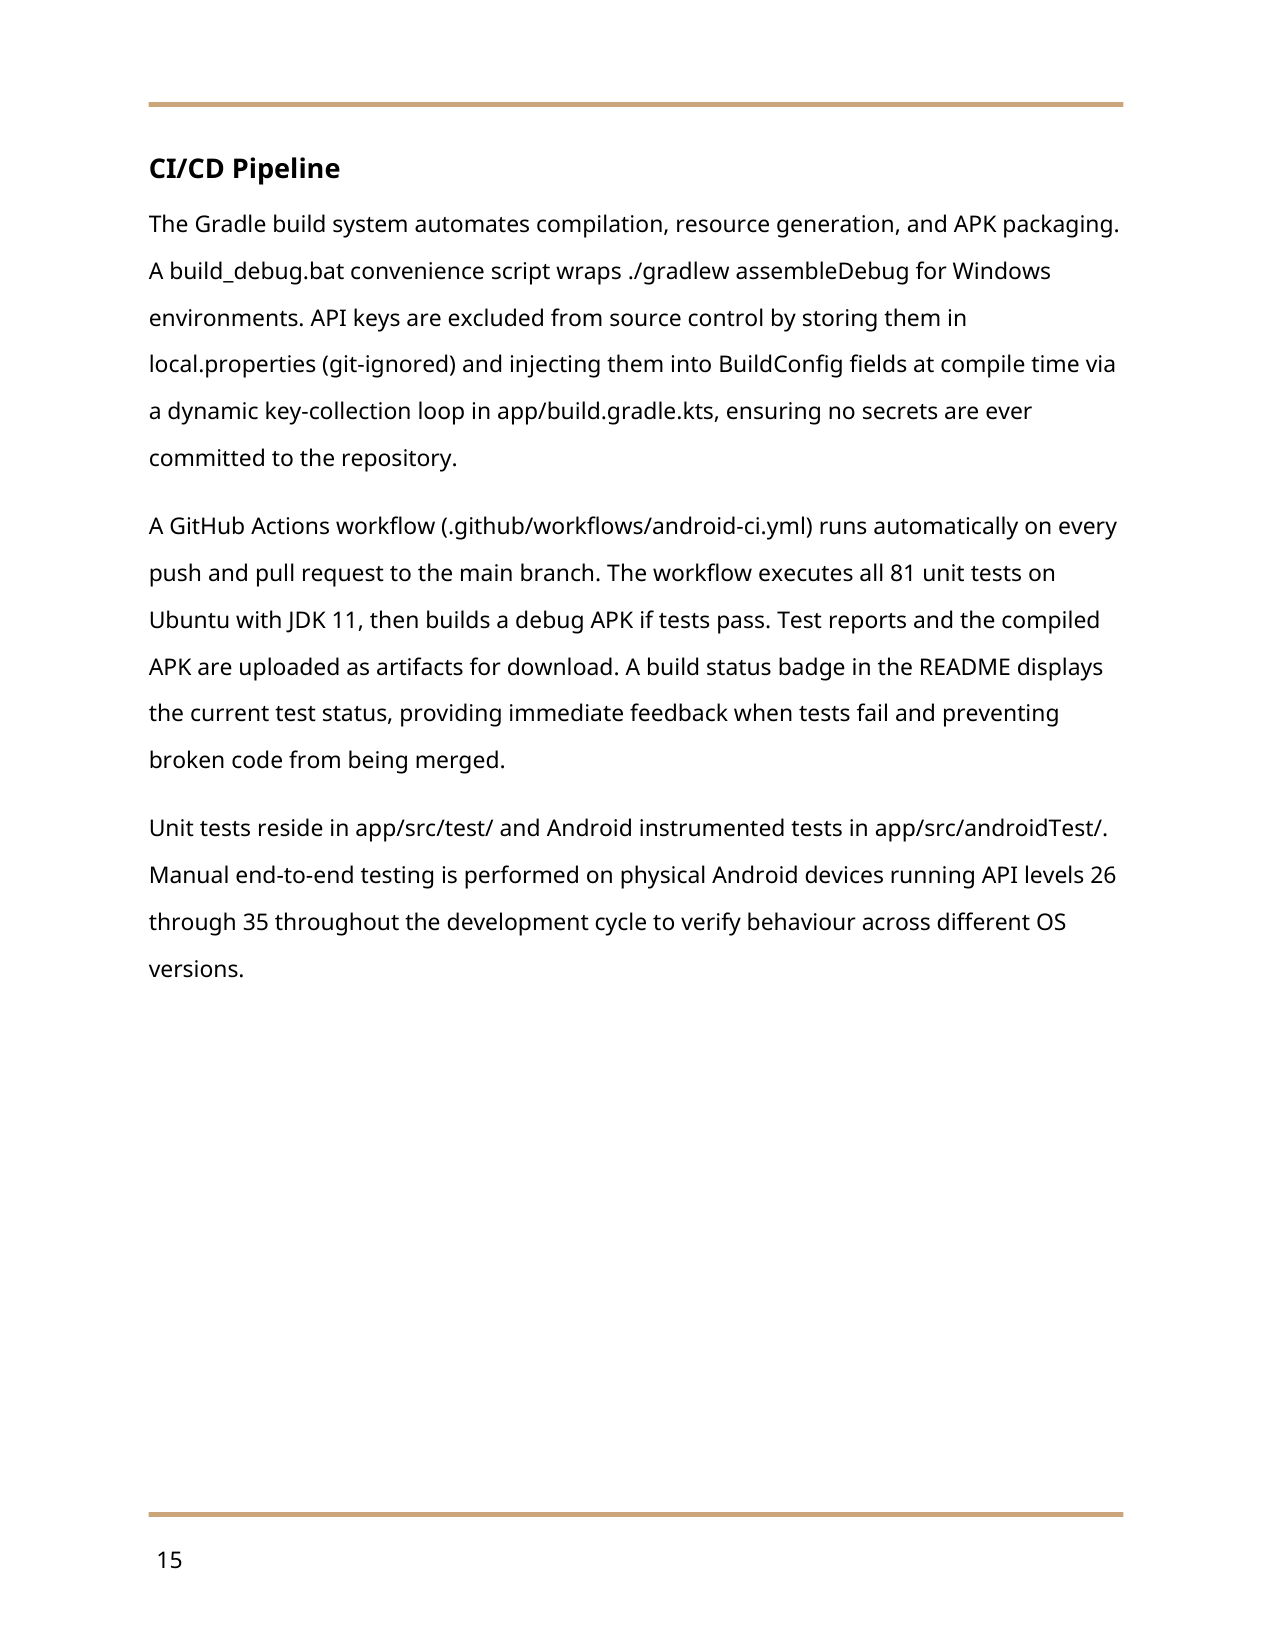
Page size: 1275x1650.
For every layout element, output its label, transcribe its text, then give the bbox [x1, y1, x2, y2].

subtitle CI/CD Pipeline [148, 150, 939, 187]
text Unit tests reside in app/src/test/ and Android instrumented tests in app/src/androidTest/. Manual end-to-end testing is performed on physical Android devices running API levels 26 through 35 throughout the development cycle to verify behaviour across different OS versions. [148, 812, 1125, 984]
text A GitHub Actions workflow (.github/workflows/android-ci.yml) runs automatically on every push and pull request to the main branch. The workflow executes all 81 unit tests on Ubuntu with JDK 11, then builds a debug APK if tests pass. Test reports and the compiled APK are uploaded as artifacts for download. A build status badge in the README displays the current test status, providing immediate feedback when tests fail and preventing broken code from being merged. [148, 510, 1125, 775]
picture [148, 1512, 1124, 1517]
picture [148, 102, 1124, 107]
text The Gradle build system automates compilation, resource generation, and APK packaging. A build_debug.bat convenience script wraps ./gradlew assembleDebug for Windows environments. API keys are excluded from source control by storing them in local.properties (git-ignored) and injecting them into BuildConfig fields at compile time via a dynamic key-collection loop in app/build.gradle.kts, ensuring no secrets are ever committed to the repository. [148, 208, 1125, 473]
